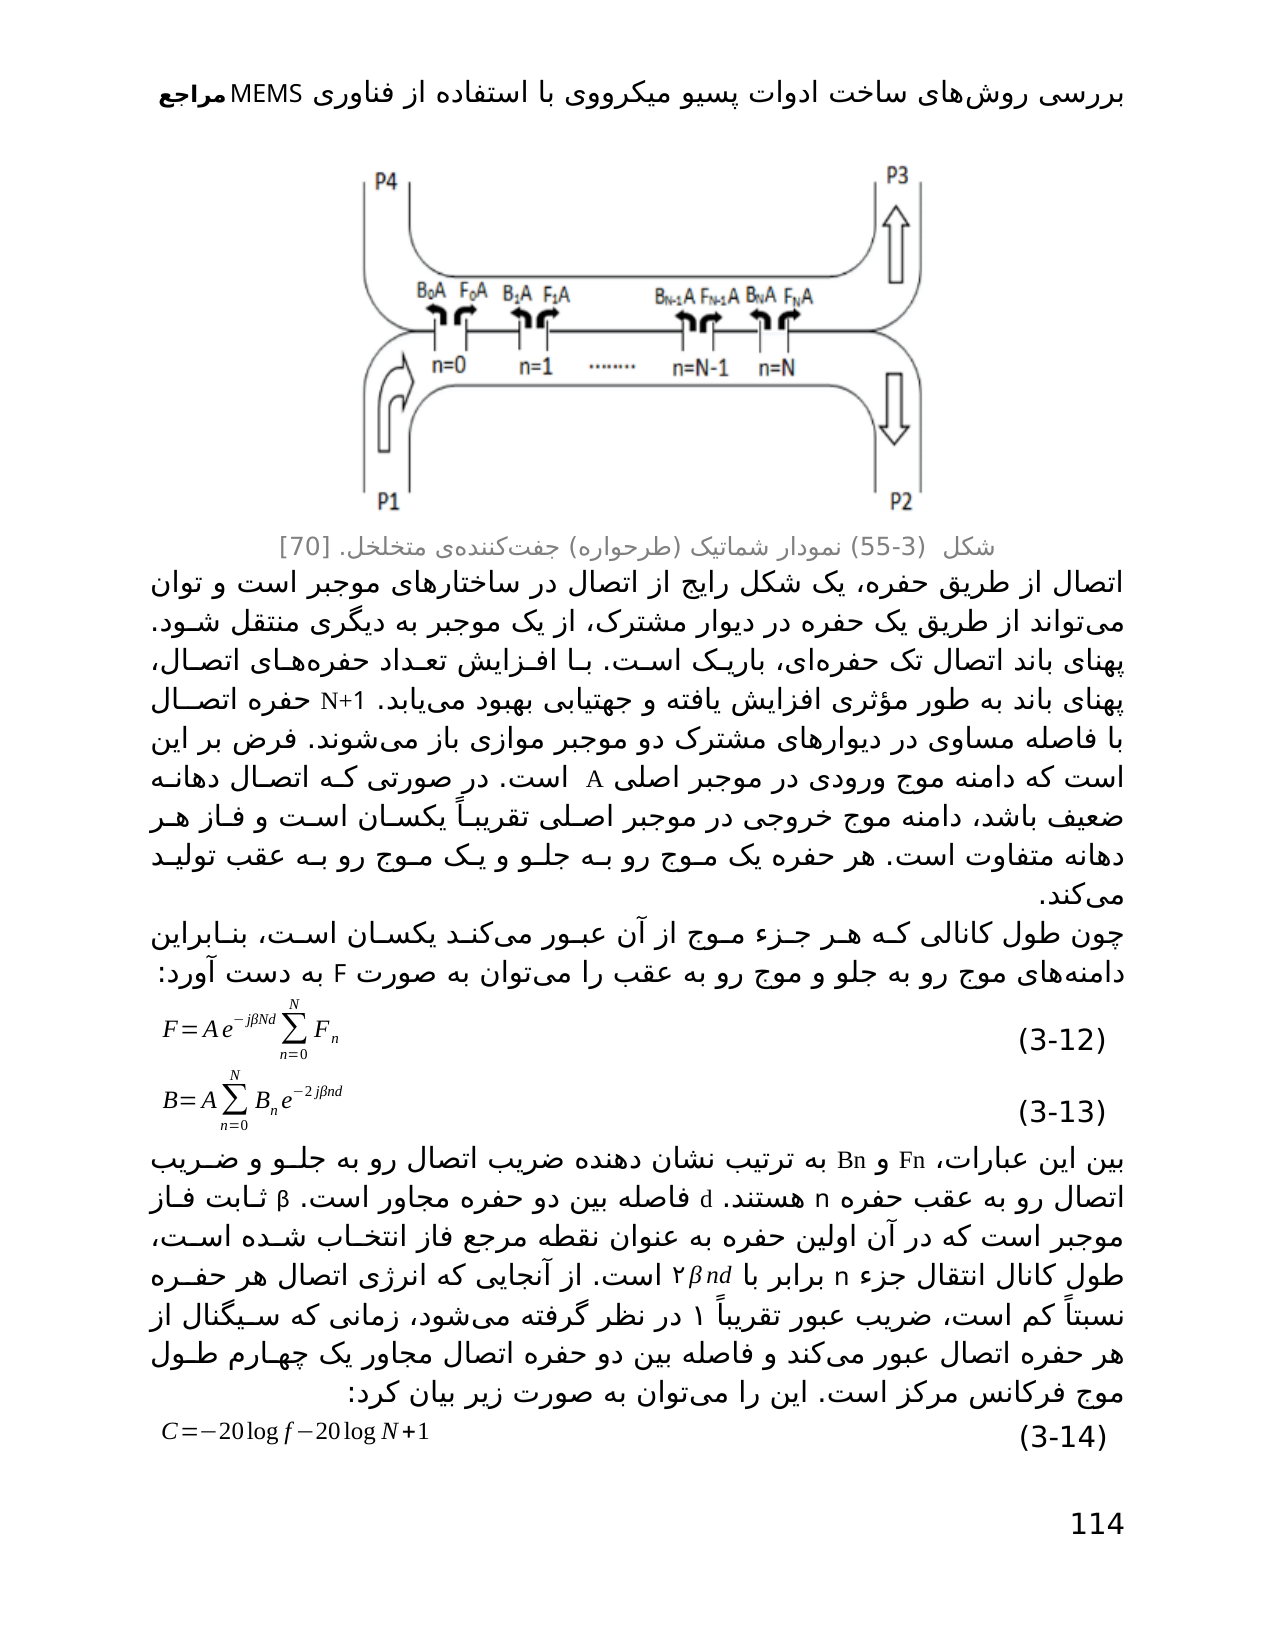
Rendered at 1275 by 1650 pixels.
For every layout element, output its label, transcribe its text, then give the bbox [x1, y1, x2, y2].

table_header [150, 995, 1002, 1066]
picture [320, 150, 955, 527]
table_cell (3-13) [1002, 1066, 1123, 1138]
table_header (3-14) [1003, 1415, 1124, 1459]
text بین این عبارات، Fn و Bn به ترتیب نشان دهنده ضریب اتصال رو به جلو و ضریب اتصال رو به عقب حفره n هستند. d فاصله بین دو حفره مجاور است. β ثابت فاز موجبر است که در آن اولین حفره به عنوان نقطه مرجع فاز انتخاب شده است، طول کانال انتقال جزء n برابر با است. از آنجایی که انرژی اتصال هر حفره نسبتاً کم است، ضریب عبور تقریباً ۱ در نظر گرفته می‌شود، زمانی که سیگنال از هر حفره اتصال عبور می‌کند و فاصله بین دو حفره اتصال مجاور یک چهارم طول موج فرکانس مرکز است. این را می‌توان به صورت زیر بیان کرد: [150, 1141, 1125, 1410]
table_header (3-12) [1002, 995, 1123, 1066]
table_header [150, 1415, 1003, 1459]
text شکل (3-55) نمودار شماتیک (طرحواره) جفت‌کننده‌ی متخلخل. [150, 532, 1125, 561]
text چون طول کانالی که هر جزء موج از آن عبور می‌کند یکسان است، بنابراین دامنه‌های موج رو به جلو و موج رو به عقب را می‌توان به صورت F به دست آورد:‏ [150, 916, 1125, 990]
text اتصال از طریق حفره، یک شکل رایج از اتصال در ساختارهای موجبر است و توان می‌تواند از طریق یک حفره در دیوار مشترک، از یک موجبر به دیگری منتقل شود. پهنای باند اتصال تک حفره‌ای، باریک است. با افزایش تعداد حفره‌های اتصال، پهنای باند به طور مؤثری افزایش یافته و جهتیابی بهبود می‌یابد. N+1 حفره اتصال با فاصله مساوی در دیوارهای مشترک دو موجبر موازی باز می‌شوند. فرض بر این است که دامنه موج ورودی در موجبر اصلی A است. در صورتی که اتصال دهانه ضعیف باشد، دامنه موج خروجی در موجبر اصلی تقریباً یکسان است و فاز هر دهانه متفاوت است. هر حفره یک موج رو به جلو و یک موج رو به عقب تولید می‌کند. [150, 565, 1125, 911]
table_cell [150, 1066, 1002, 1138]
